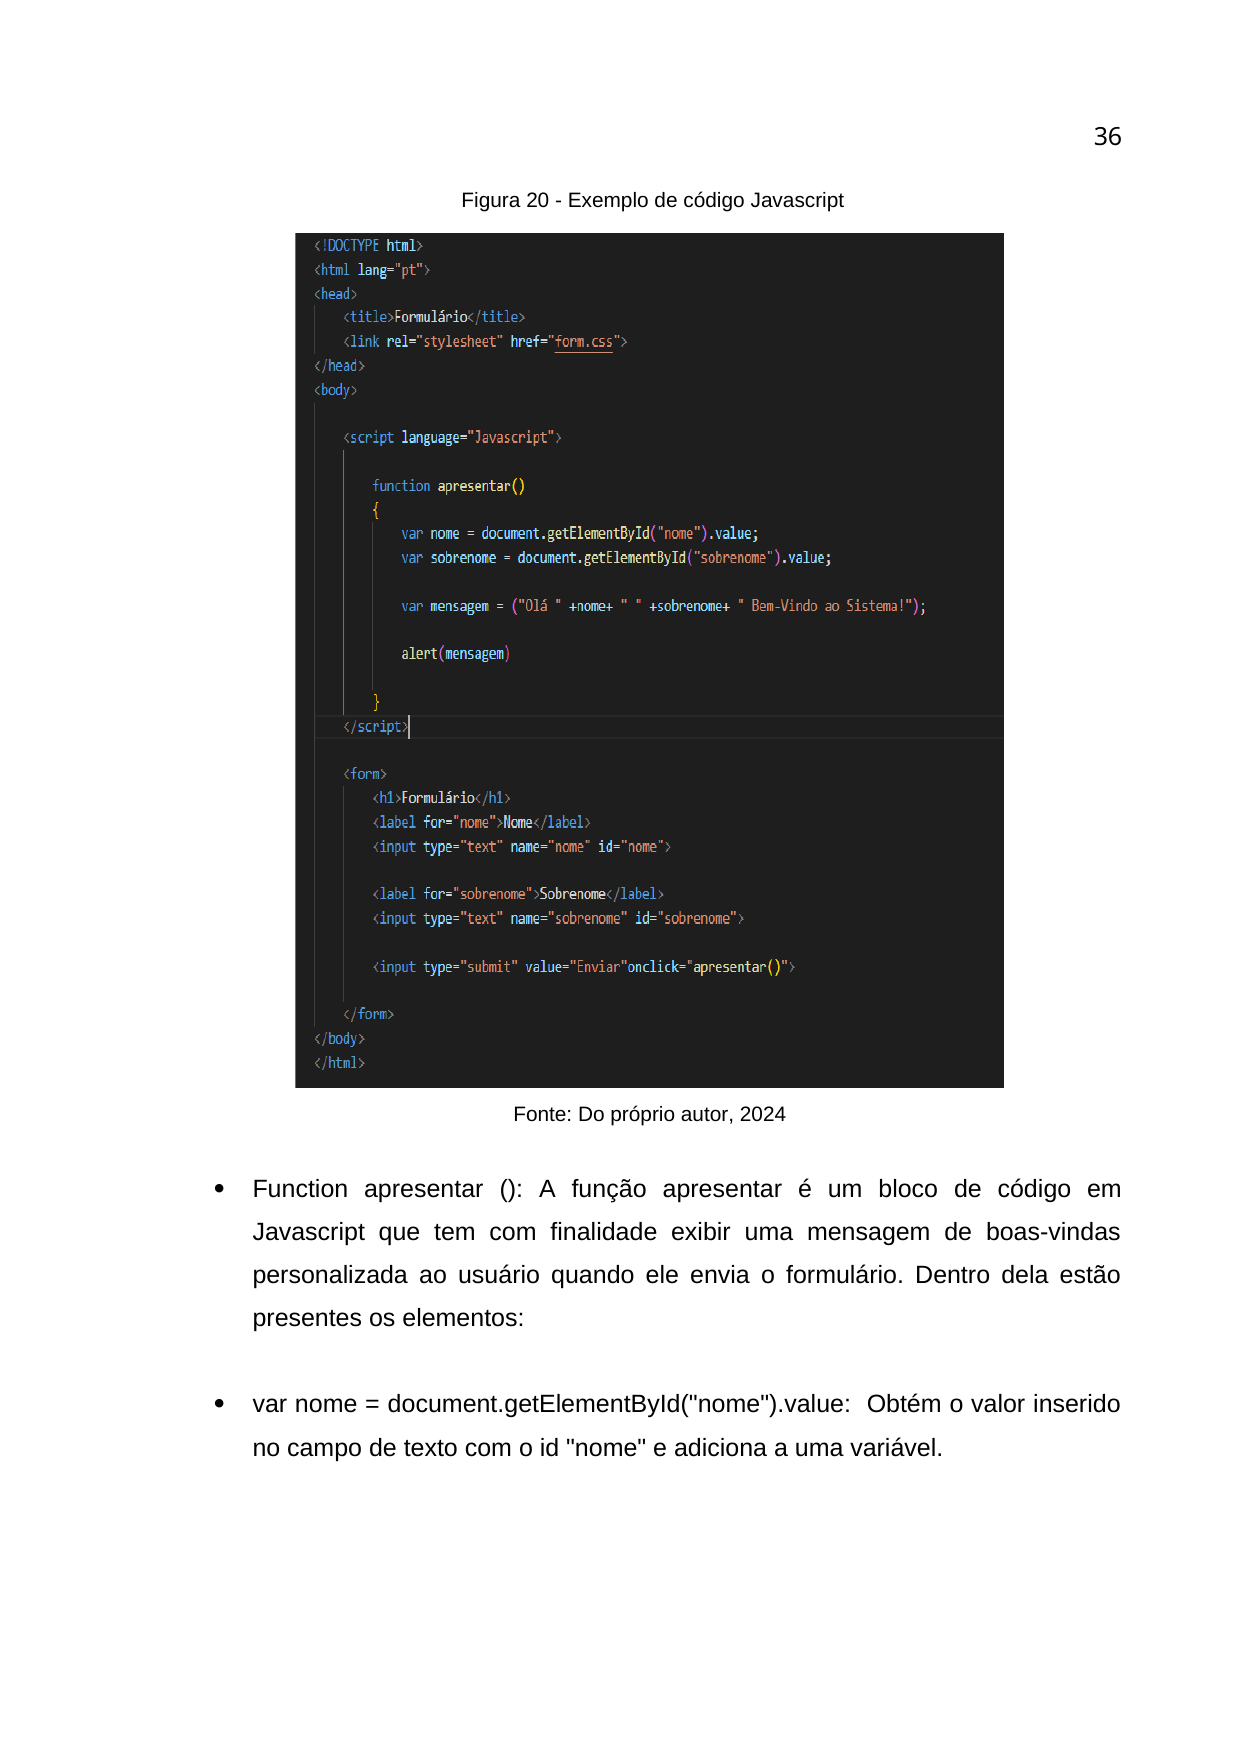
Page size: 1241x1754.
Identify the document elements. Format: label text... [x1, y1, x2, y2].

text Figura 20 - Exemplo de código Javascript [177, 186, 1122, 213]
list Function apresentar (): A função apresentar é um bloco de código em Javascript que tem com finalidade exibir uma mensagem de boas-vindas personalizada ao usuário quando ele envia o formulário. Dentro dela estão presentes os elementos: [215, 1174, 1122, 1332]
list var nome = document.getElementById("nome").value: Obtém o valor inserido no campo de texto com o id "nome" e adiciona a uma variável. [215, 1389, 1122, 1461]
text Fonte: Do próprio autor, 2024 [177, 1102, 1122, 1126]
picture [295, 233, 1004, 1088]
